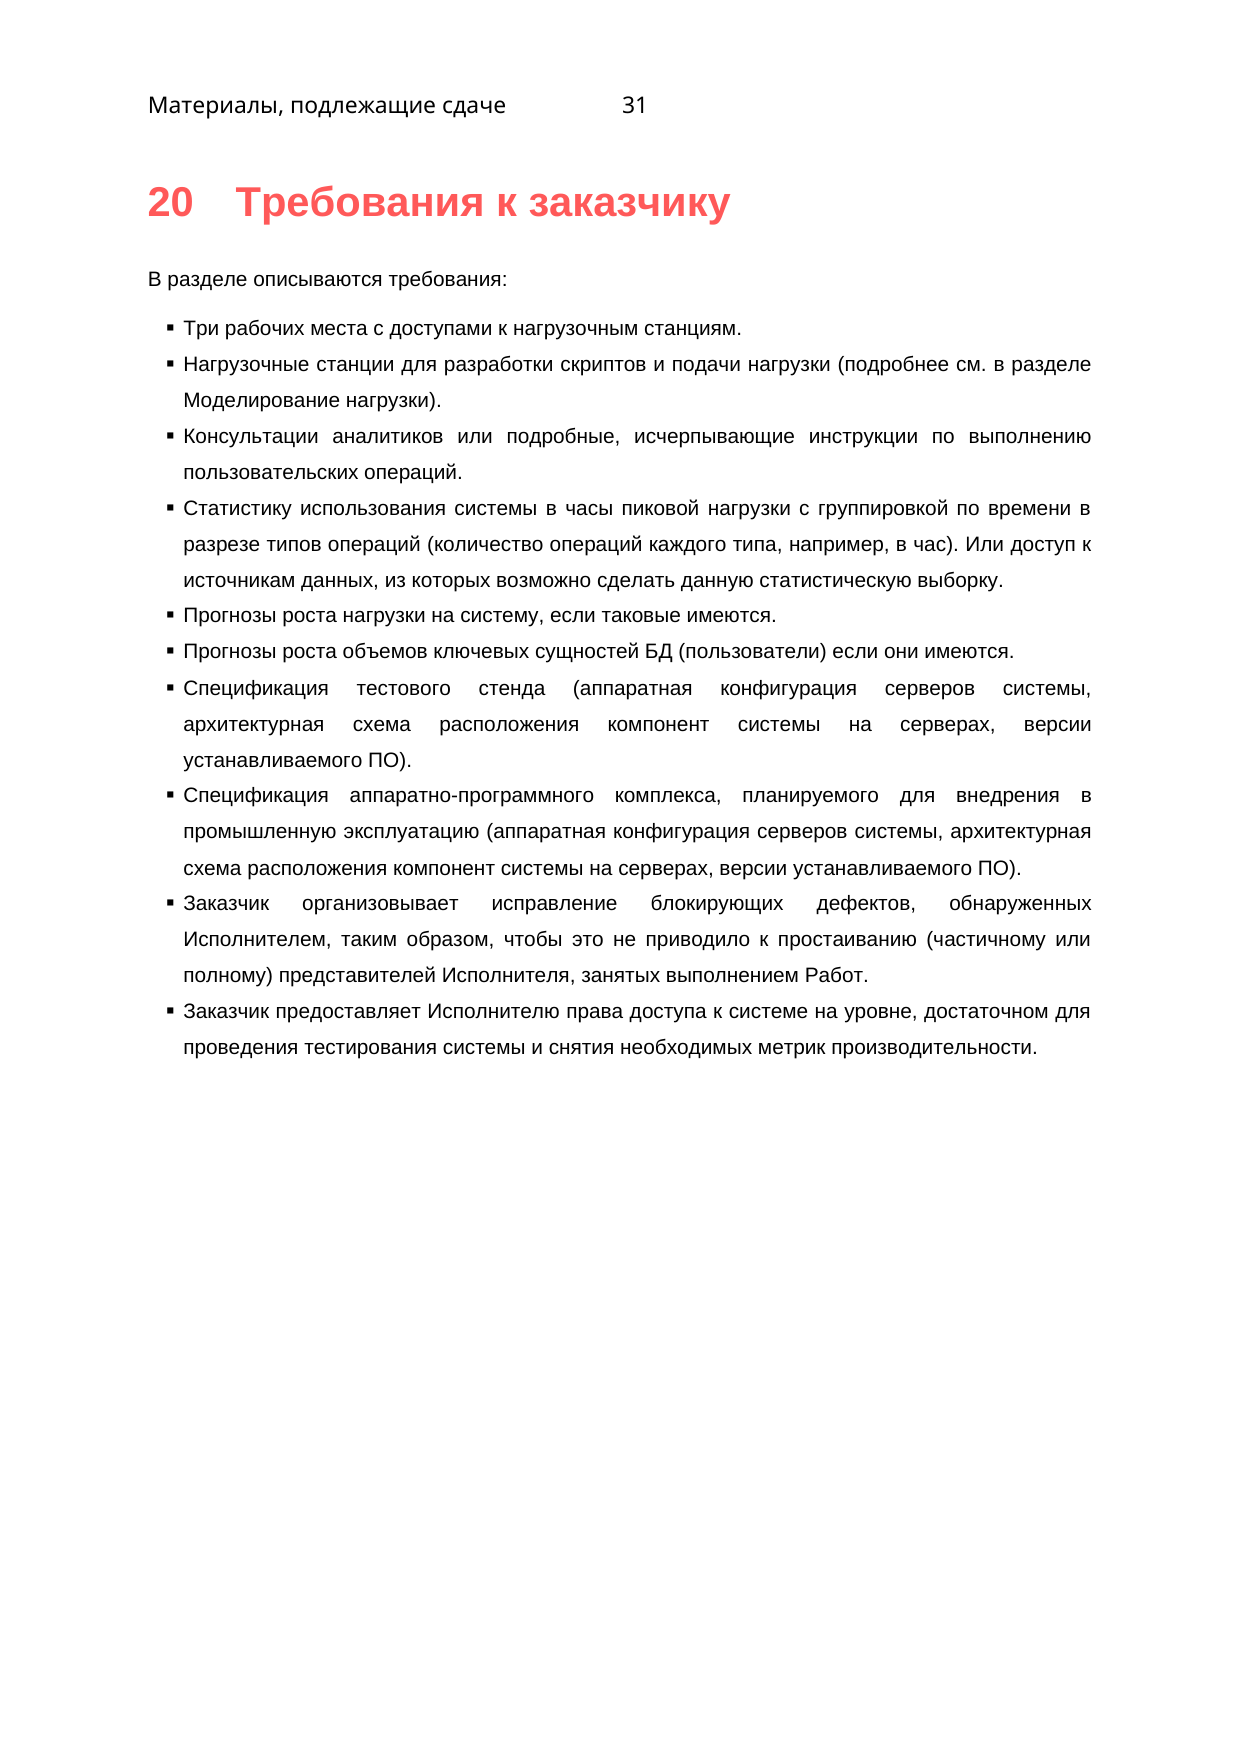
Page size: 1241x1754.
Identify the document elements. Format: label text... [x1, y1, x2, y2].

text Нагрузочные станции для разработки скриптов и подачи нагрузки (подробнее см. в разделе Моделирование нагрузки). [165, 351, 1092, 411]
text Прогнозы роста объемов ключевых сущностей БД (пользователи) если они имеются. [165, 639, 1092, 663]
text Статистику использования системы в часы пиковой нагрузки с группировкой по времени в разрезе типов операций (количество операций каждого типа, например, в час). Или доступ к источникам данных, из которых возможно сделать данную статистическую выборку. [165, 495, 1092, 591]
text Заказчик предоставляет Исполнителю права доступа к системе на уровне, достаточном для проведения тестирования системы и снятия необходимых метрик производительности. [165, 999, 1092, 1059]
subtitle Требования к заказчику [147, 177, 1092, 225]
text Спецификация тестового стенда (аппаратная конфигурация серверов системы, архитектурная схема расположения компонент системы на серверах, версии устанавливаемого ПО). [165, 675, 1092, 771]
text Три рабочих места с доступами к нагрузочным станциям. [165, 315, 1092, 339]
text В разделе описываются требования: [148, 267, 1092, 291]
text Консультации аналитиков или подробные, исчерпывающие инструкции по выполнению пользовательских операций. [165, 423, 1092, 483]
text Прогнозы роста нагрузки на систему, если таковые имеются. [165, 603, 1092, 627]
text Спецификация аппаратно-программного комплекса, планируемого для внедрения в промышленную эксплуатацию (аппаратная конфигурация серверов системы, архитектурная схема расположения компонент системы на серверах, версии устанавливаемого ПО). [165, 783, 1092, 879]
text Заказчик организовывает исправление блокирующих дефектов, обнаруженных Исполнителем, таким образом, чтобы это не приводило к простаиванию (частичному или полному) представителей Исполнителя, занятых выполнением Работ. [165, 891, 1092, 987]
